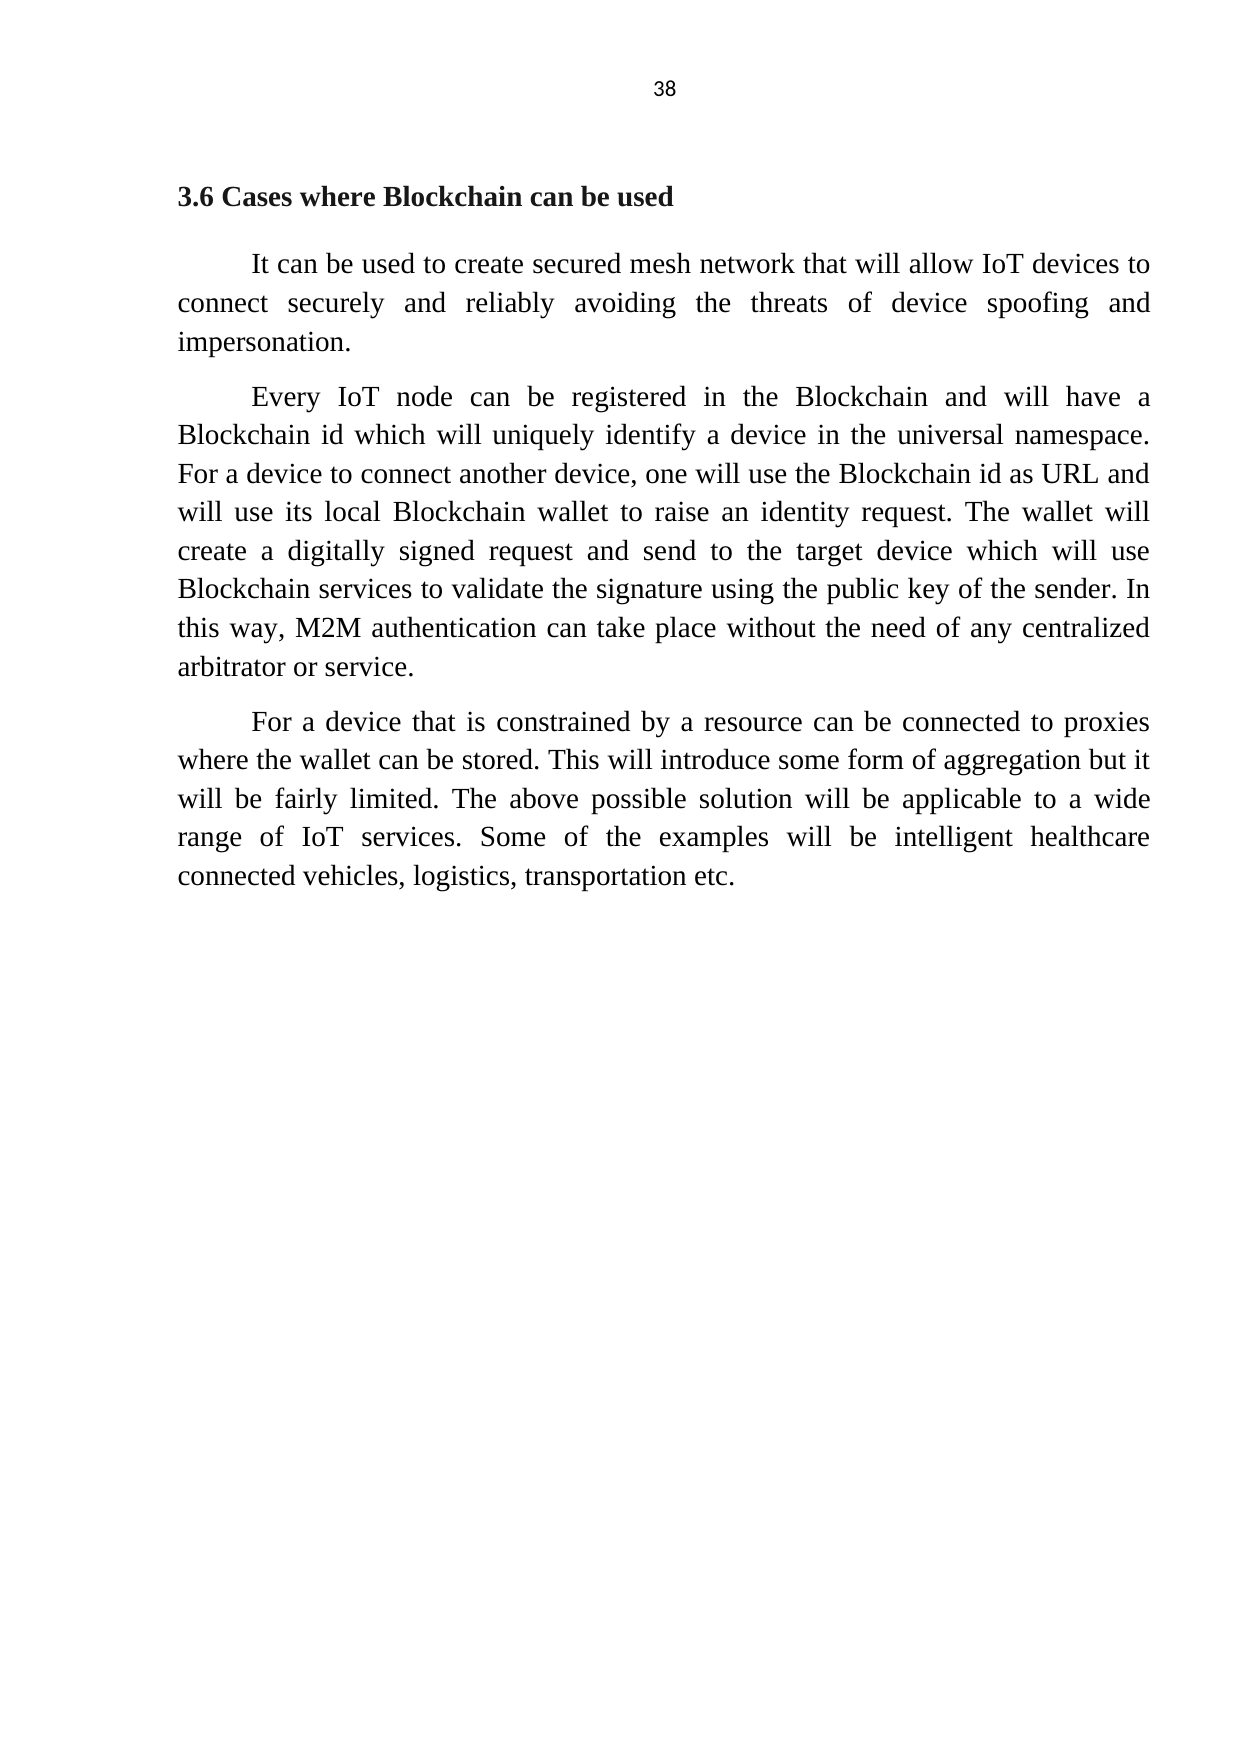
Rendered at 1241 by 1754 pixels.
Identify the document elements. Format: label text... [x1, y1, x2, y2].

text Every IoT node can be registered in the Blockchain and will have a Blockchain id which will uniquely identify a device in the universal namespace. For a device to connect another device, one will use the Blockchain id as URL and will use its local Blockchain wallet to raise an identity request. The wallet will create a digitally signed request and send to the target device which will use Blockchain services to validate the signature using the public key of the sender. In this way, M2M authentication can take place without the need of any centralized arbitrator or service. [177, 379, 1152, 682]
subtitle 3.6 Cases where Blockchain can be used [177, 179, 1152, 213]
text For a device that is constrained by a resource can be connected to proxies where the wallet can be stored. This will introduce some form of aggregation but it will be fairly limited. The above possible solution will be applicable to a wide range of IoT services. Some of the examples will be intelligent healthcare connected vehicles, logistics, transportation etc. [177, 704, 1152, 892]
text It can be used to create secured mesh network that will allow IoT devices to connect securely and reliably avoiding the threats of device spoofing and impersonation. [177, 247, 1152, 357]
